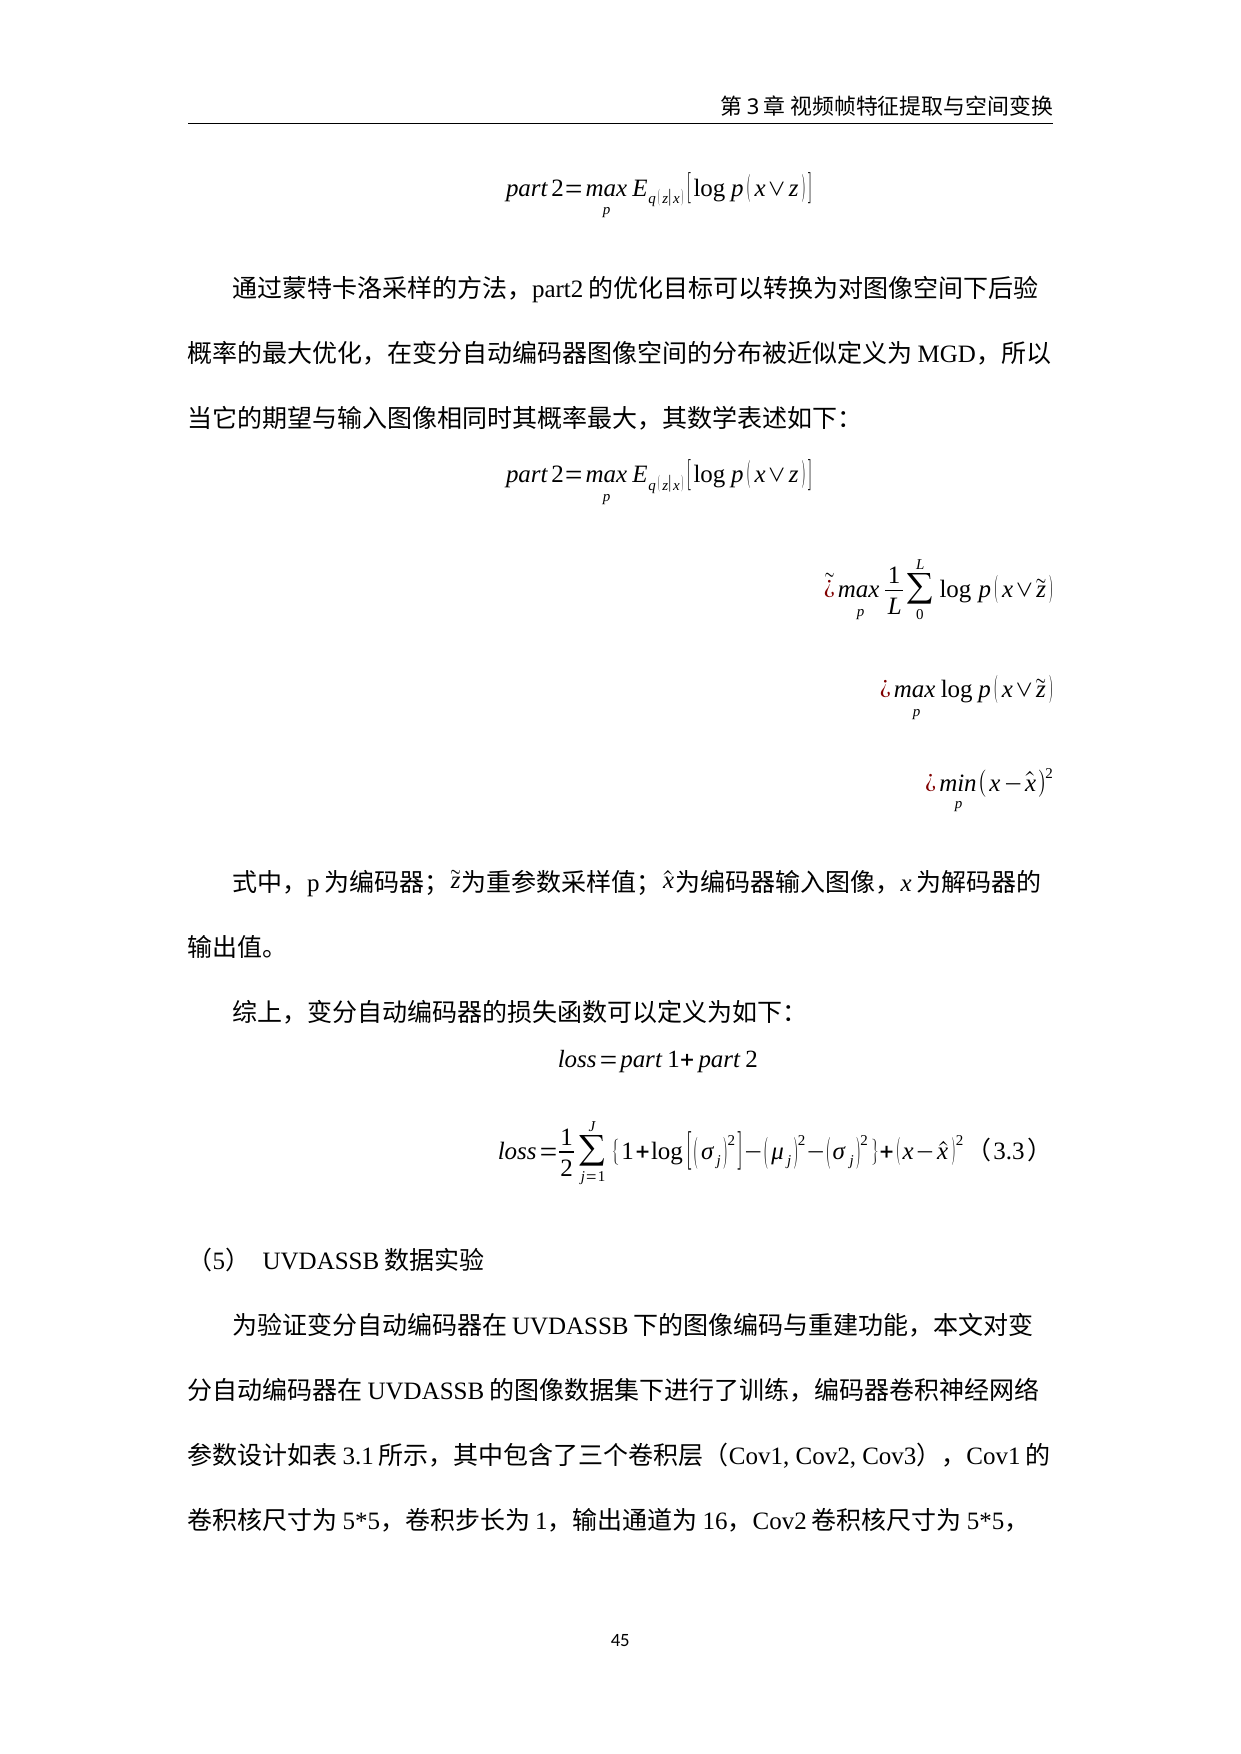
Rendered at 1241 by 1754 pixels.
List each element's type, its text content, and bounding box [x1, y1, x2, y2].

text 式中，p为编码器；为重参数采样值；为编码器输入图像，x为解码器的输出值。 [187, 848, 1053, 978]
text 综上，变分自动编码器的损失函数可以定义为如下： [187, 978, 1053, 1043]
text 通过蒙特卡洛采样的方法，part2的优化目标可以转换为对图像空间下后验概率的最大优化，在变分自动编码器图像空间的分布被近似定义为MGD，所以当它的期望与输入图像相同时其概率最大，其数学表述如下： [187, 254, 1053, 449]
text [187, 1291, 1053, 1551]
list UVDASSB数据实验 [187, 1226, 1053, 1291]
